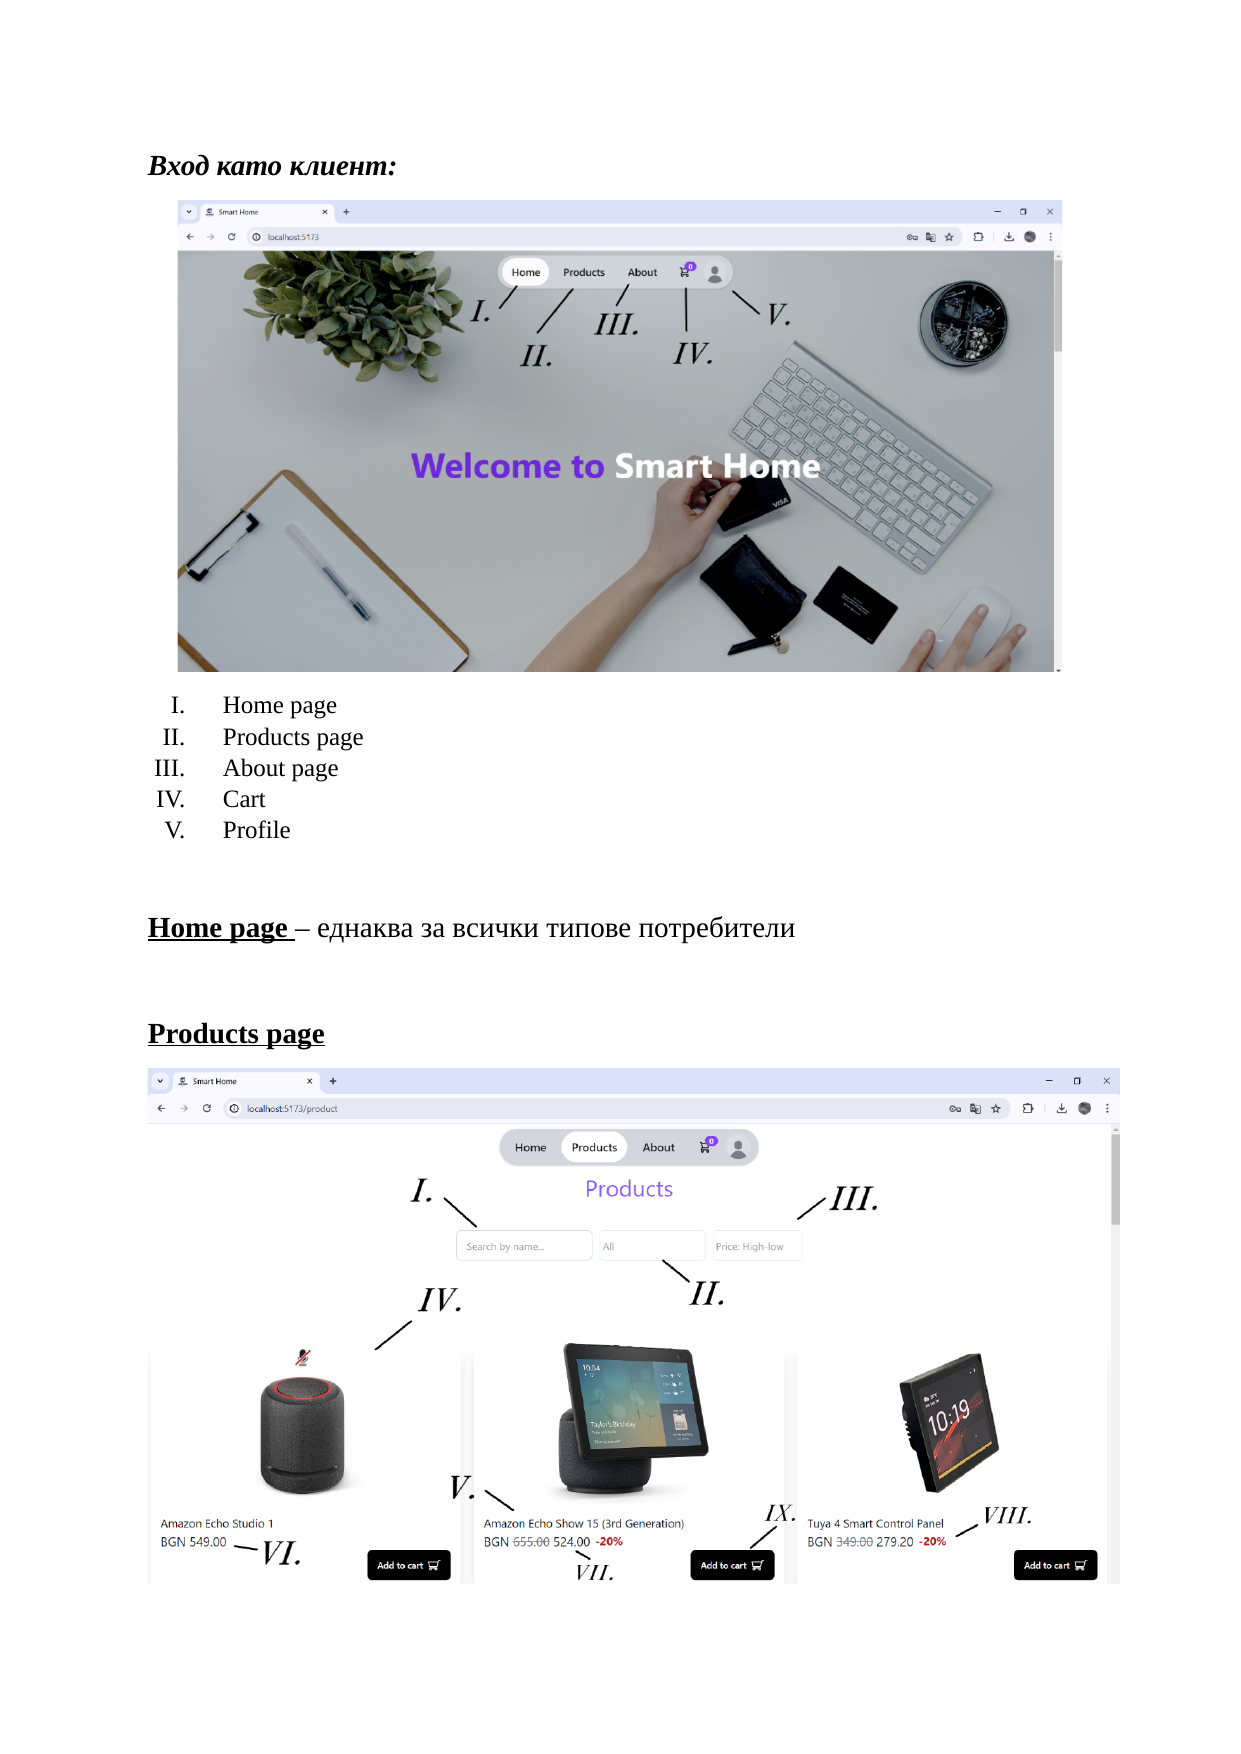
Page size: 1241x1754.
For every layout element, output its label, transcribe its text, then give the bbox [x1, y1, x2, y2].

list Cart [185, 784, 1093, 812]
text Home page – еднаква за всички типове потребители [148, 910, 1093, 944]
picture [177, 200, 1063, 672]
list Home page [185, 691, 1093, 719]
list About page [185, 753, 1093, 781]
list Products page [185, 722, 1093, 750]
text Вход като клиент: [148, 148, 1093, 181]
text Products page [148, 1016, 1093, 1049]
picture [147, 1068, 1120, 1584]
list Profile [185, 815, 1093, 843]
